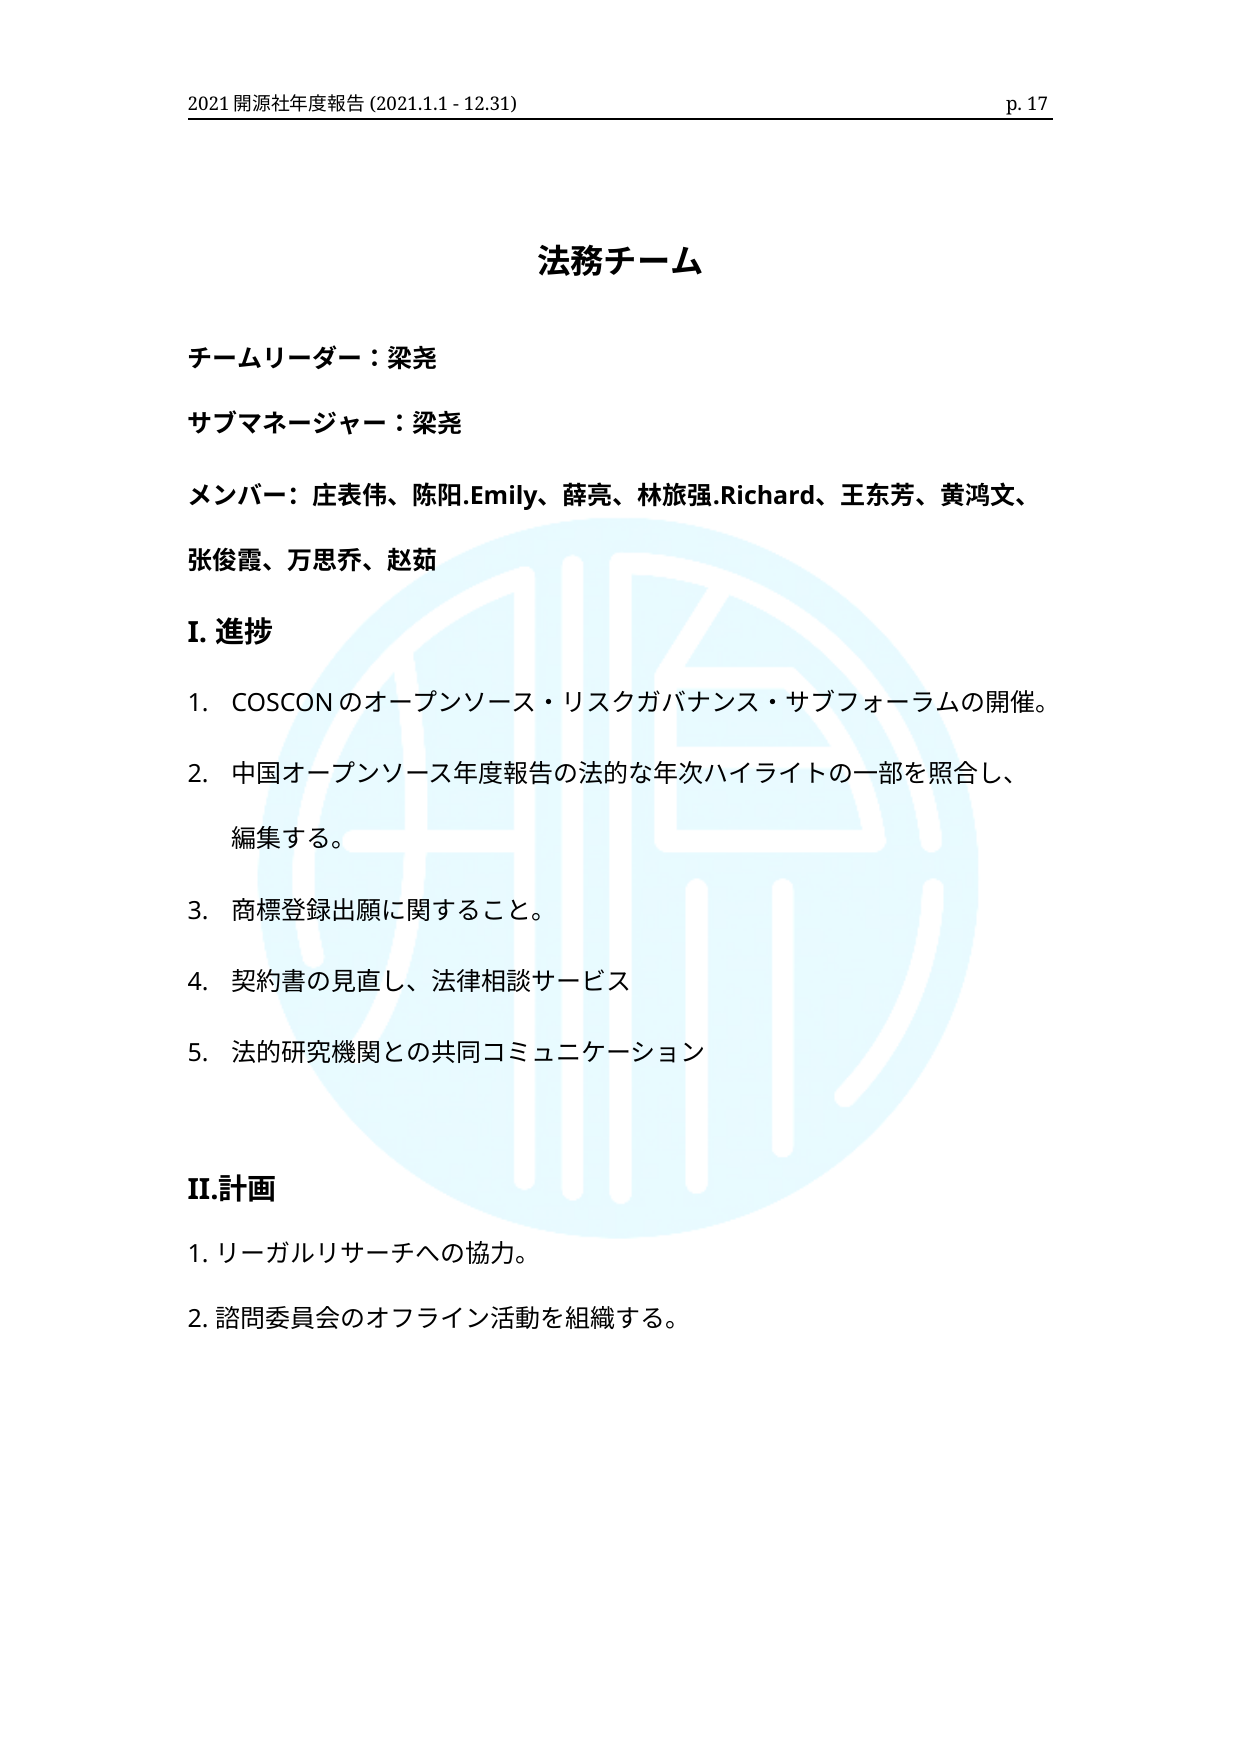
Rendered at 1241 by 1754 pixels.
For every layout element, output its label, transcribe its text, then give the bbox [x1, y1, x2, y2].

list 中国オープンソース年度報告の法的な年次ハイライトの一部を照合し、編集する。 [187, 739, 1053, 869]
list 契約書の見直し、法律相談サービス [187, 947, 1053, 1012]
text 2. 諮問委員会のオフライン活動を組織する。 [187, 1284, 1053, 1349]
list 商標登録出願に関すること。 [187, 876, 1053, 941]
subtitle 法務チーム [187, 227, 1053, 292]
text 1. リーガルリサーチへの協力。 [187, 1219, 1053, 1284]
subtitle II.計画 [187, 1154, 1053, 1219]
text チームリーダー：梁尧 [187, 324, 1053, 389]
list 法的研究機関との共同コミュニケーション [187, 1018, 1053, 1083]
text サブマネージャー：梁尧 [187, 389, 1053, 454]
list COSCONのオープンソース・リスクガバナンス・サブフォーラムの開催。 [187, 668, 1053, 733]
subtitle I. 進捗 [187, 597, 1053, 662]
text メンバー：庄表伟、陈阳.Emily、薛亮、林旅强.Richard、王东芳、⻩鸿⽂、张俊霞、万思乔、赵茹 [187, 461, 1053, 591]
